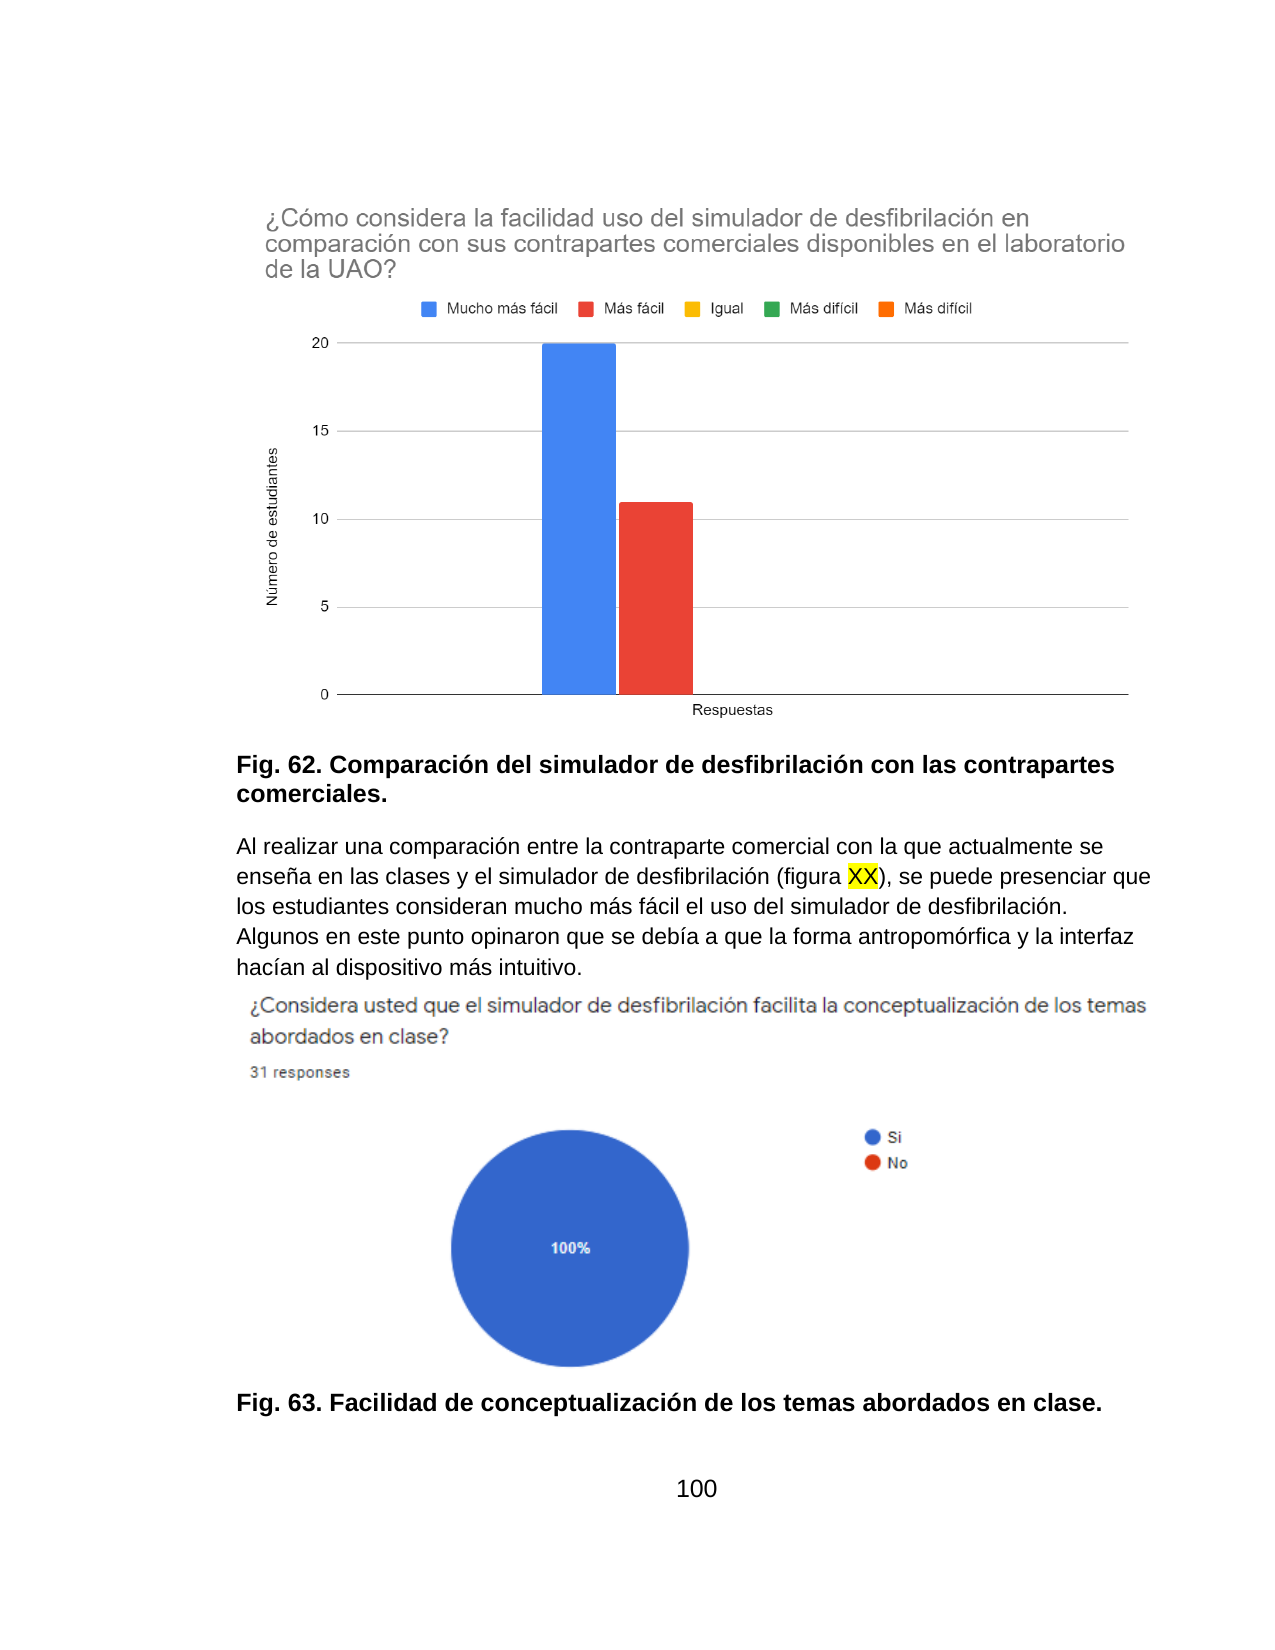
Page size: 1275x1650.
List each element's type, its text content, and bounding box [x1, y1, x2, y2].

picture [236, 983, 1157, 1384]
picture [236, 177, 1157, 746]
text Al realizar una comparación entre la contraparte comercial con la que actualmente se enseña en las clases y el simulador de desfibrilación (figura XX), se puede presenciar que los estudiantes consideran mucho más fácil el uso del simulador de desfibrilación. Algunos en este punto opinaron que se debía a que la forma antropomórfica y la interfaz hacían al dispositivo más intuitivo. [236, 833, 1157, 980]
